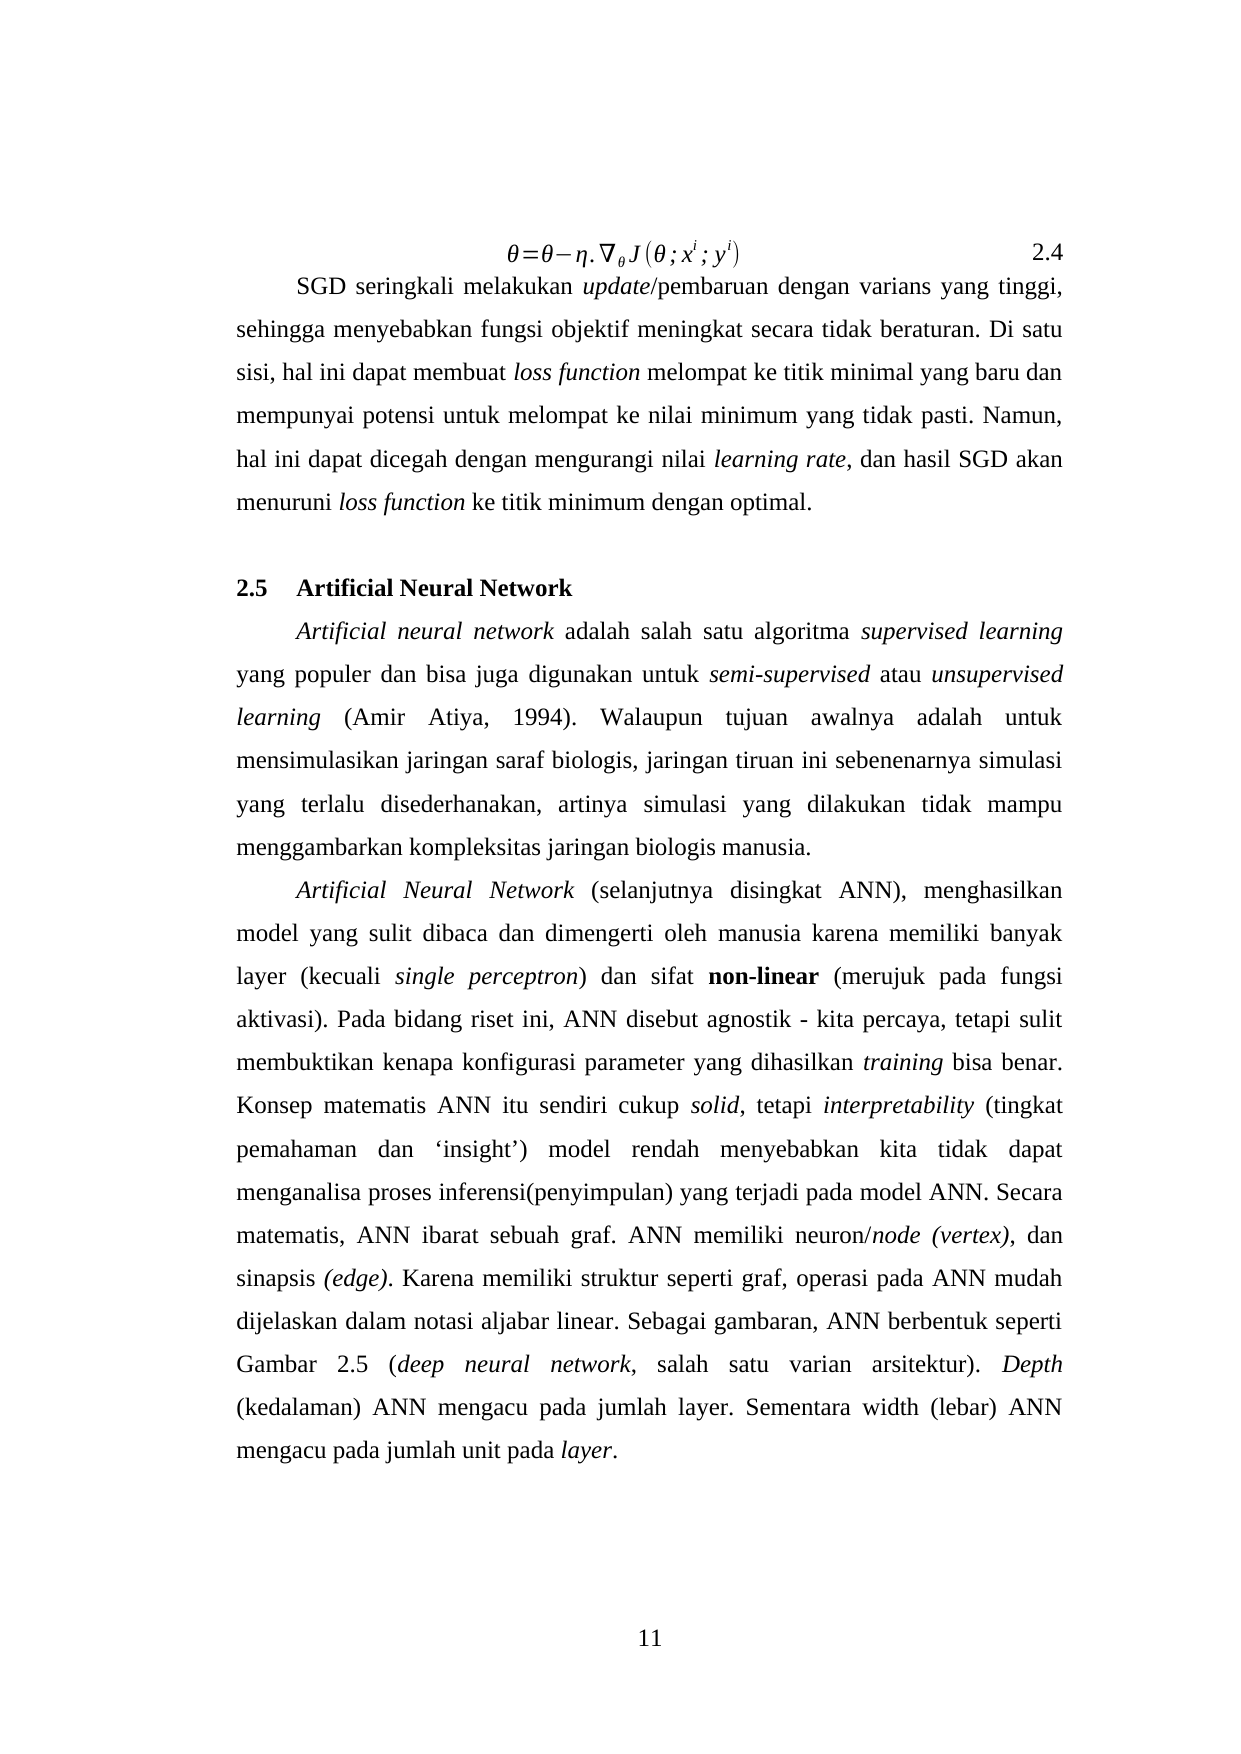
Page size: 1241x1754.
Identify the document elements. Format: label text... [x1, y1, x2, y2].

text SGD seringkali melakukan update/pembaruan dengan varians yang tinggi, sehingga menyebabkan fungsi objektif meningkat secara tidak beraturan. Di satu sisi, hal ini dapat membuat loss function melompat ke titik minimal yang baru dan mempunyai potensi untuk melompat ke nilai minimum yang tidak pasti. Namun, hal ini dapat dicegah dengan mengurangi nilai learning rate, dan hasil SGD akan menuruni loss function ke titik minimum dengan optimal. [236, 271, 1063, 516]
text Artificial neural network adalah salah satu algoritma supervised learning yang populer dan bisa juga digunakan untuk semi-supervised atau unsupervised learning (Amir Atiya, 1994). Walaupun tujuan awalnya adalah untuk mensimulasikan jaringan saraf biologis, jaringan tiruan ini sebenenarnya simulasi yang terlalu disederhanakan, artinya simulasi yang dilakukan tidak mampu menggambarkan kompleksitas jaringan biologis manusia. [236, 616, 1063, 861]
subtitle Artificial Neural Network [236, 573, 1063, 602]
